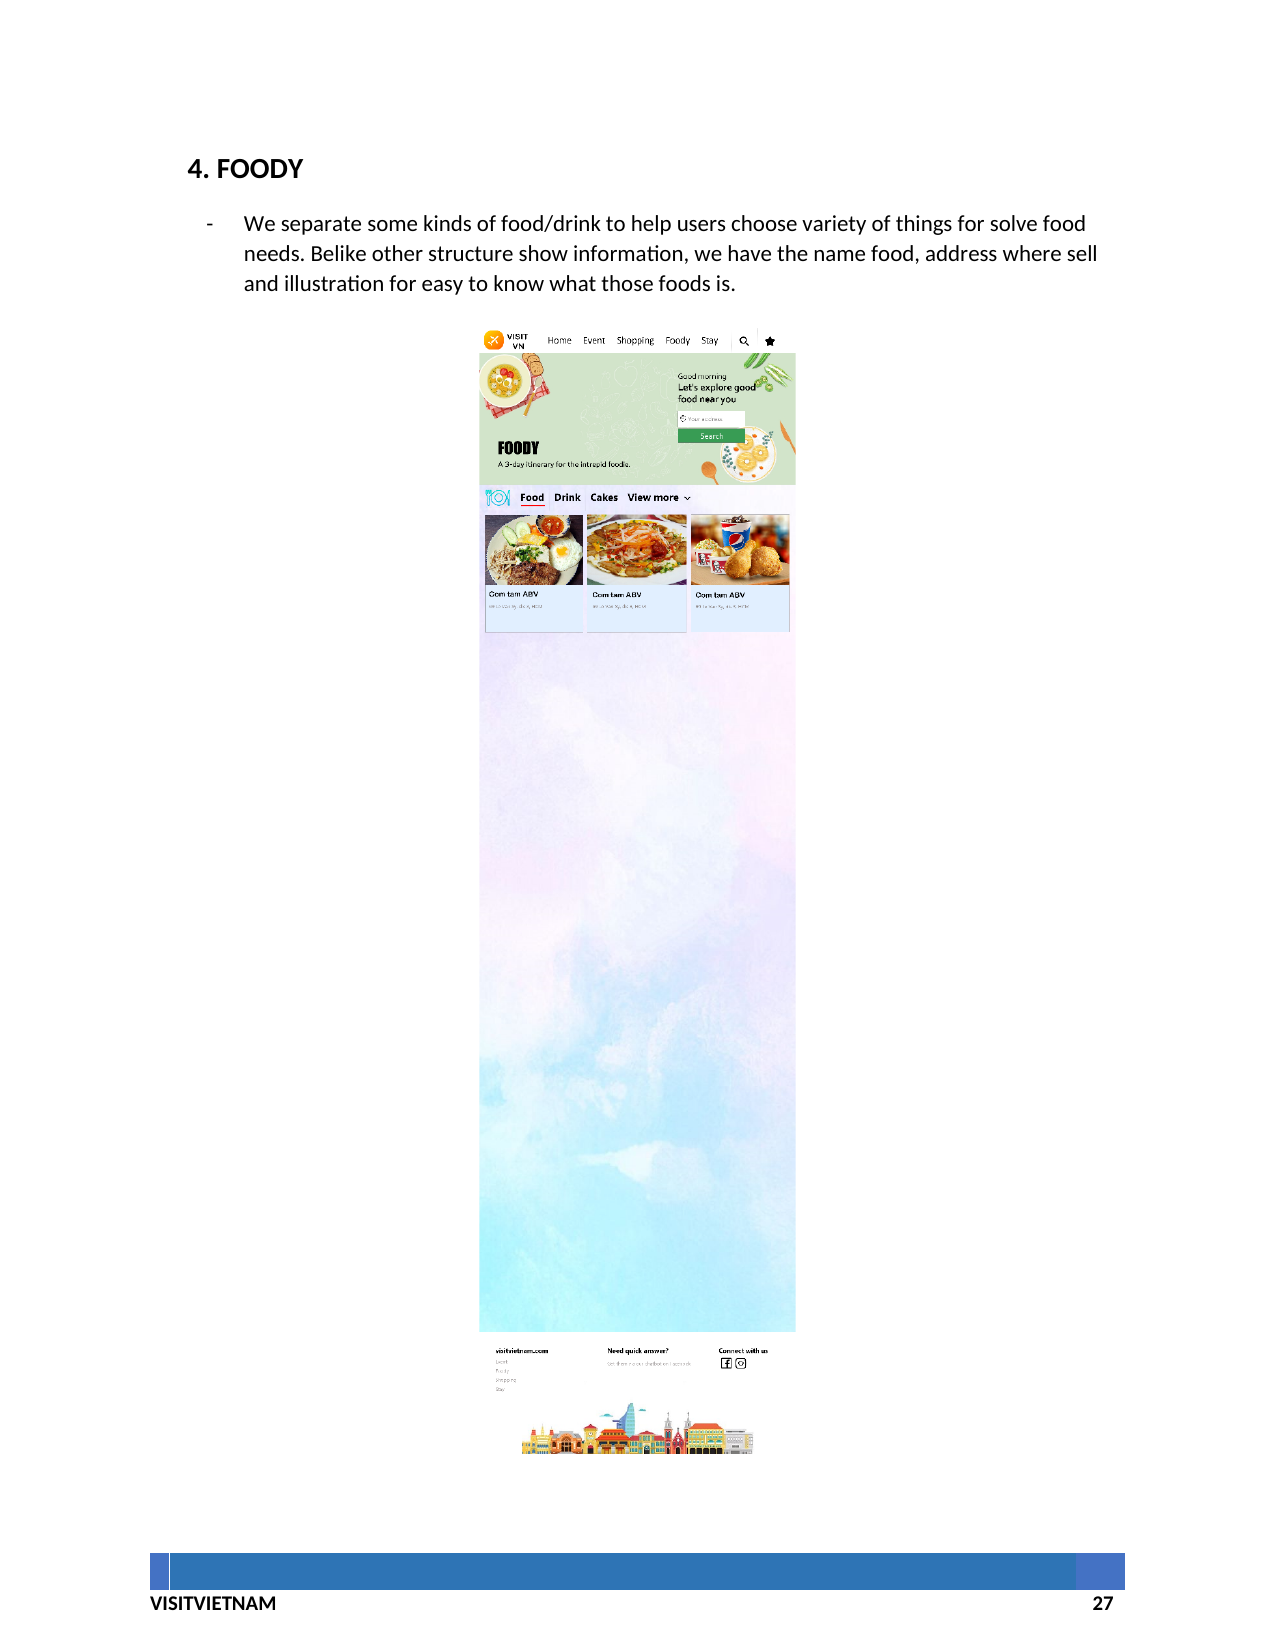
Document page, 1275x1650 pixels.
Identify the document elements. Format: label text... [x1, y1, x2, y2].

picture [479, 328, 796, 1454]
list We separate some kinds of food/drink to help users choose variety of things for solve food needs. Belike other structure show information, we have the name food, address where sell and illustration for easy to know what those foods is. [206, 209, 1125, 297]
text FOODY [187, 150, 1125, 186]
